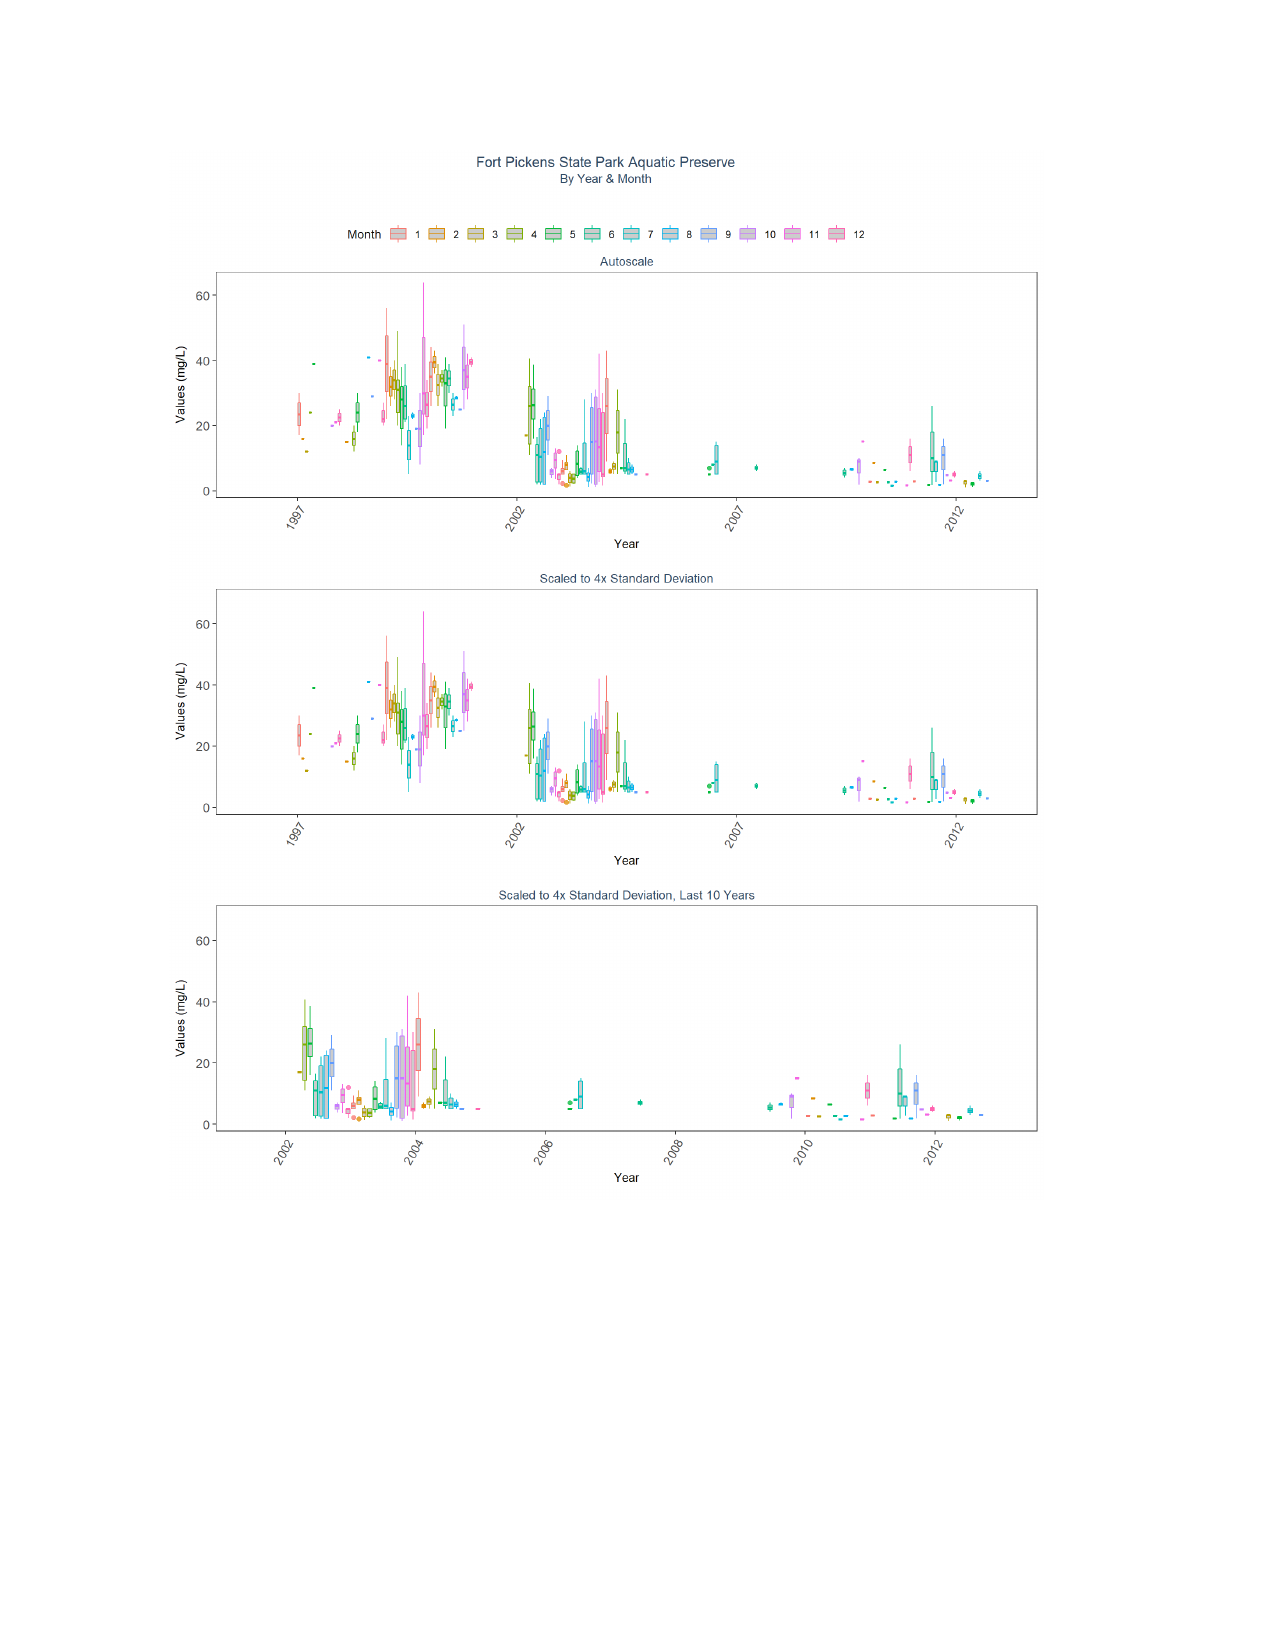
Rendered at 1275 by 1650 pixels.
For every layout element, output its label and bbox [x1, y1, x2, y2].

picture [168, 150, 1044, 1200]
